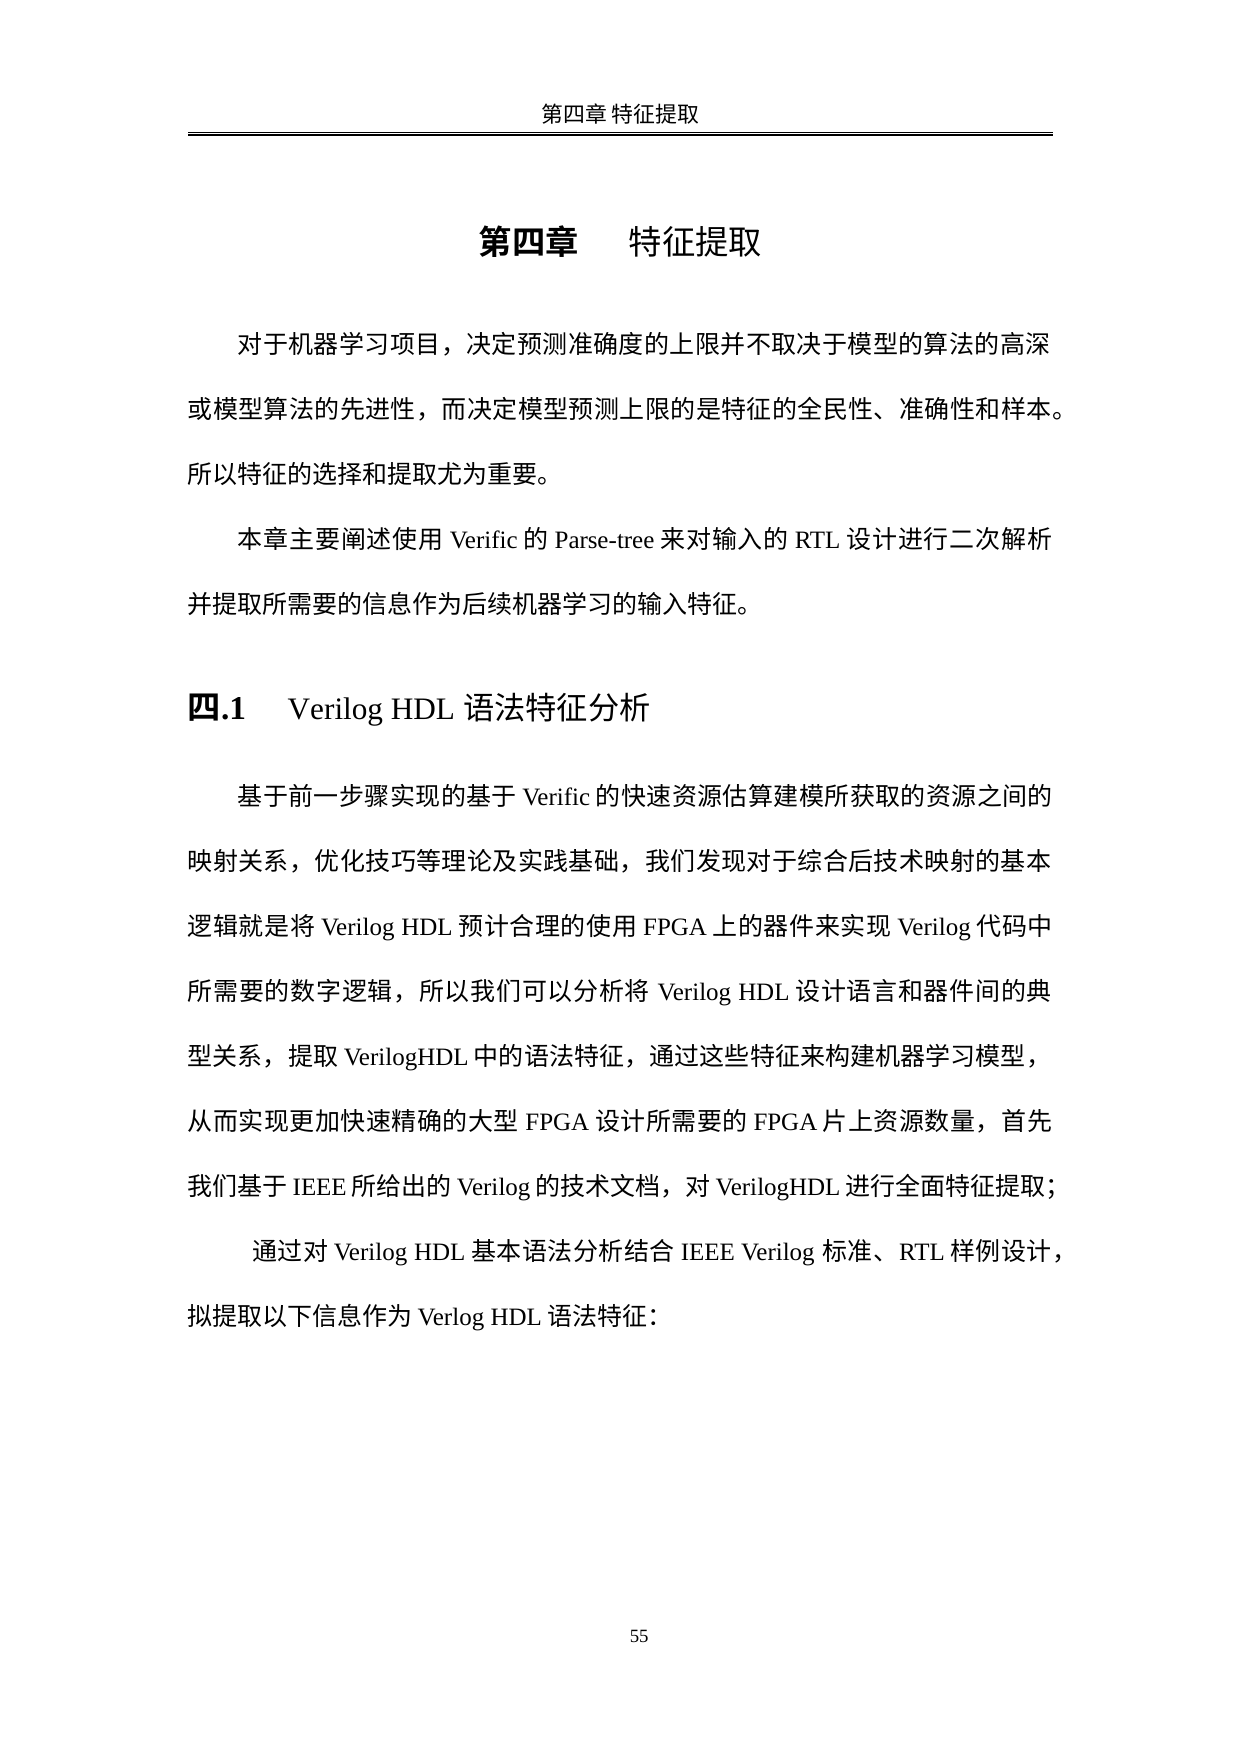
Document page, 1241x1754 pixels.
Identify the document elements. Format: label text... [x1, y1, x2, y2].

text 对于机器学习项目，决定预测准确度的上限并不取决于模型的算法的高深或模型算法的先进性，而决定模型预测上限的是特征的全民性、准确性和样本。所以特征的选择和提取尤为重要。 [187, 310, 1053, 505]
subtitle Verilog HDL 语法特征分析 [187, 672, 1053, 737]
text 通过对Verilog HDL基本语法分析结合IEEE Verilog 标准、RTL样例设计，拟提取以下信息作为Verlog HDL语法特征： [187, 1217, 1053, 1347]
text 本章主要阐述使用Verific的Parse-tree来对输入的RTL设计进行二次解析并提取所需要的信息作为后续机器学习的输入特征。 [187, 505, 1053, 635]
text 基于前一步骤实现的基于Verific的快速资源估算建模所获取的资源之间的映射关系，优化技巧等理论及实践基础，我们发现对于综合后技术映射的基本逻辑就是将Verilog HDL预计合理的使用FPGA上的器件来实现Verilog代码中所需要的数字逻辑，所以我们可以分析将Verilog HDL设计语言和器件间的典型关系，提取VerilogHDL中的语法特征，通过这些特征来构建机器学习模型，从而实现更加快速精确的大型FPGA设计所需要的FPGA片上资源数量，首先我们基于IEEE所给出的Verilog的技术文档，对VerilogHDL进行全面特征提取； [187, 762, 1053, 1217]
subtitle 特征提取 [187, 207, 1053, 272]
